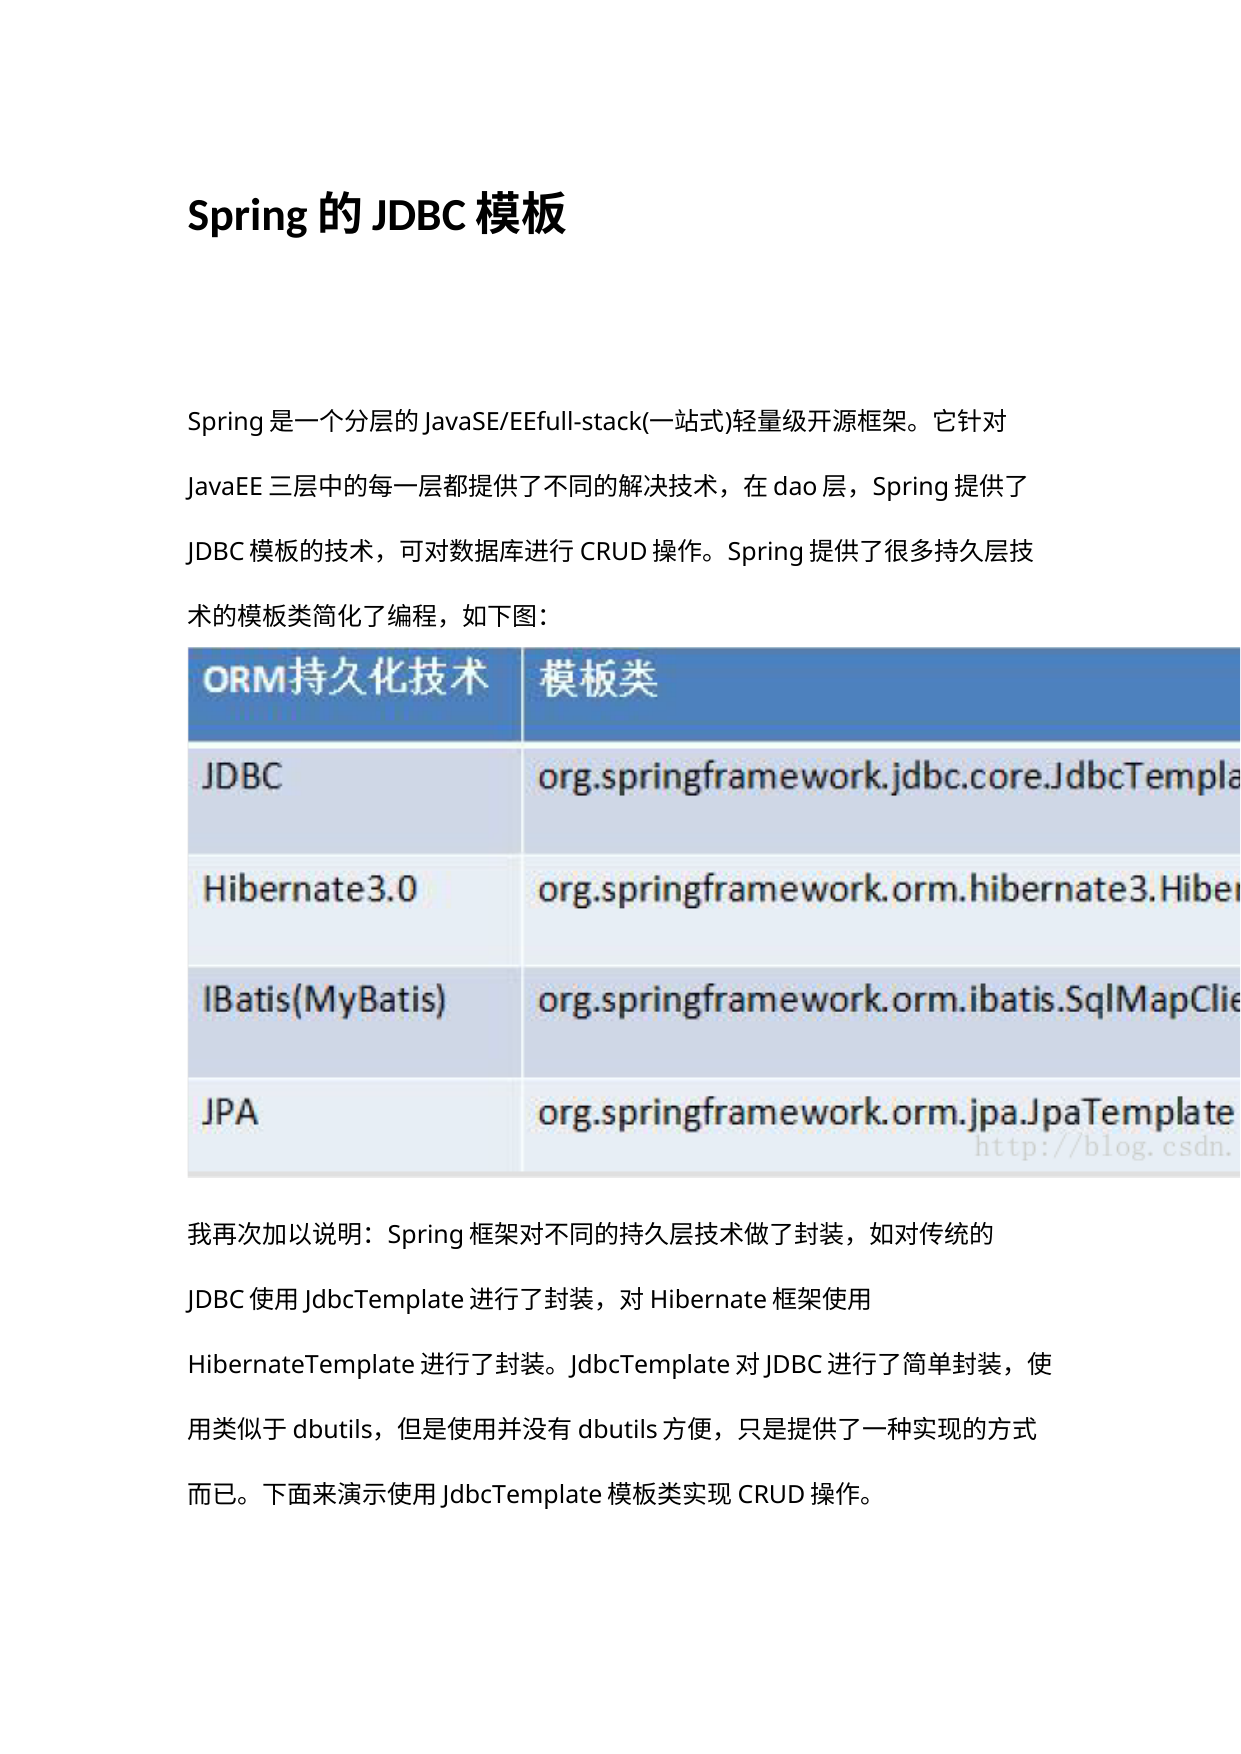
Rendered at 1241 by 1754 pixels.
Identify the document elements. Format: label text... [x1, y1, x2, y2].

text Spring是一个分层的JavaSE/EEfull-stack(一站式)轻量级开源框架。它针对JavaEE三层中的每一层都提供了不同的解决技术，在dao层，Spring提供了JDBC模板的技术，可对数据库进行CRUD操作。Spring提供了很多持久层技术的模板类简化了编程，如下图： 我再次加以说明：Spring框架对不同的持久层技术做了封装，如对传统的JDBC使用JdbcTemplate进行了封装，对Hibernate框架使用HibernateTemplate进行了封装。JdbcTemplate对JDBC进行了简单封装，使用类似于dbutils，但是使用并没有dbutils方便，只是提供了一种实现的方式而已。下面来演示使用JdbcTemplate模板类实现CRUD操作。 [187, 1178, 1053, 1525]
picture [187, 647, 1241, 1178]
subtitle Spring的JDBC模板 [187, 162, 1053, 259]
text Spring是一个分层的JavaSE/EEfull-stack(一站式)轻量级开源框架。它针对JavaEE三层中的每一层都提供了不同的解决技术，在dao层，Spring提供了JDBC模板的技术，可对数据库进行CRUD操作。Spring提供了很多持久层技术的模板类简化了编程，如下图： 我再次加以说明：Spring框架对不同的持久层技术做了封装，如对传统的JDBC使用JdbcTemplate进行了封装，对Hibernate框架使用HibernateTemplate进行了封装。JdbcTemplate对JDBC进行了简单封装，使用类似于dbutils，但是使用并没有dbutils方便，只是提供了一种实现的方式而已。下面来演示使用JdbcTemplate模板类实现CRUD操作。 [187, 387, 1053, 647]
